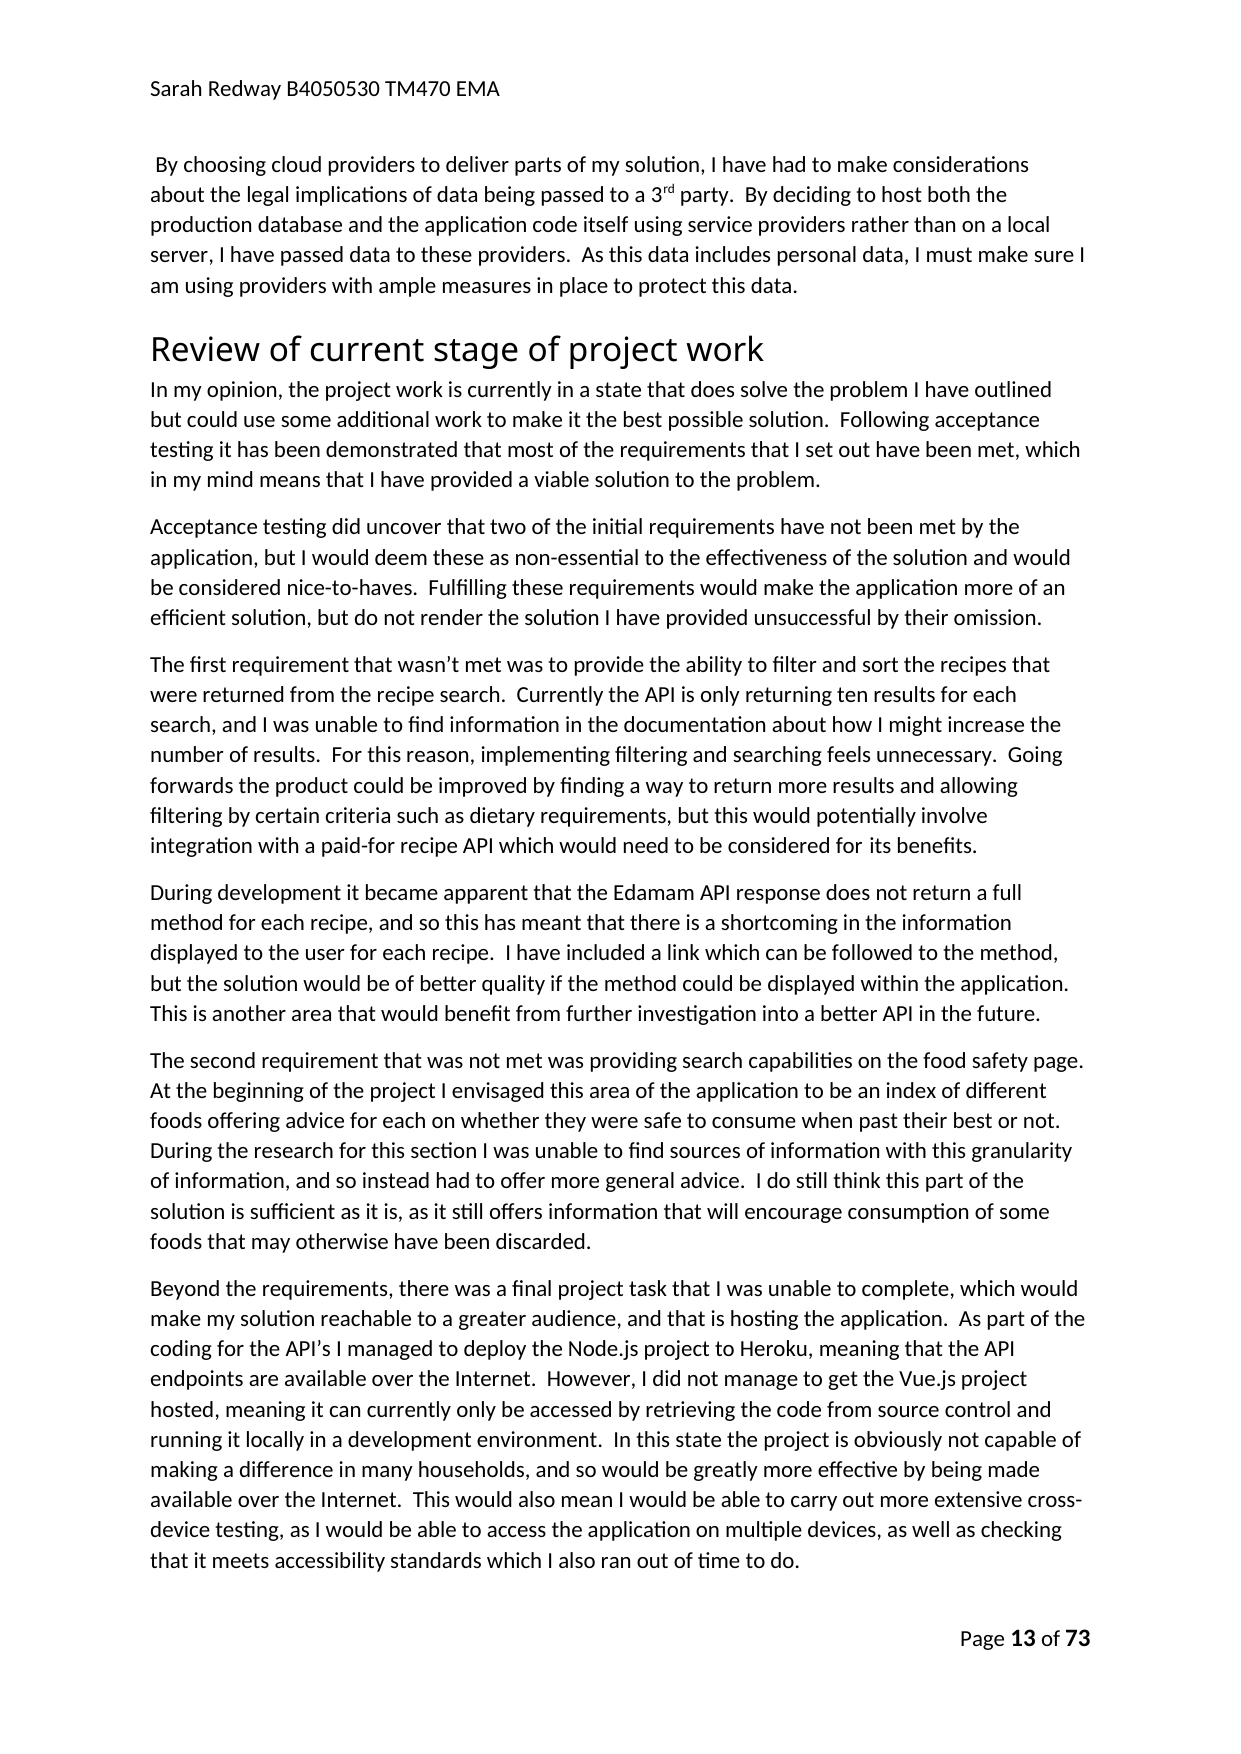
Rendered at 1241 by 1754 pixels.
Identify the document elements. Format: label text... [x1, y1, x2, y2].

text In my opinion, the project work is currently in a state that does solve the problem I have outlined but could use some additional work to make it the best possible solution. Following acceptance testing it has been demonstrated that most of the requirements that I set out have been met, which in my mind means that I have provided a viable solution to the problem. [150, 375, 1090, 494]
subtitle Review of current stage of project work [150, 326, 1090, 371]
text By choosing cloud providers to deliver parts of my solution, I have had to make considerations about the legal implications of data being passed to a 3rd party. By deciding to host both the production database and the application code itself using service providers rather than on a local server, I have passed data to these providers. As this data includes personal data, I must make sure I am using providers with ample measures in place to protect this data. [150, 150, 1090, 299]
text The second requirement that was not met was providing search capabilities on the food safety page. At the beginning of the project I envisaged this area of the application to be an index of different foods offering advice for each on whether they were safe to consume when past their best or not. During the research for this section I was unable to find sources of information with this granularity of information, and so instead had to offer more general advice. I do still think this part of the solution is sufficient as it is, as it still offers information that will encourage consumption of some foods that may otherwise have been discarded. [150, 1046, 1090, 1255]
text During development it became apparent that the Edamam API response does not return a full method for each recipe, and so this has meant that there is a shortcoming in the information displayed to the user for each recipe. I have included a link which can be followed to the method, but the solution would be of better quality if the method could be displayed within the application. This is another area that would benefit from further investigation into a better API in the future. [150, 878, 1090, 1027]
text The first requirement that wasn’t met was to provide the ability to filter and sort the recipes that were returned from the recipe search. Currently the API is only returning ten results for each search, and I was unable to find information in the documentation about how I might increase the number of results. For this reason, implementing filtering and searching feels unnecessary. Going forwards the product could be improved by finding a way to return more results and allowing filtering by certain criteria such as dietary requirements, but this would potentially involve integration with a paid-for recipe API which would need to be considered for its benefits. [150, 650, 1090, 859]
text Acceptance testing did uncover that two of the initial requirements have not been met by the application, but I would deem these as non-essential to the effectiveness of the solution and would be considered nice-to-haves. Fulfilling these requirements would make the application more of an efficient solution, but do not render the solution I have provided unsuccessful by their omission. [150, 512, 1090, 631]
text Beyond the requirements, there was a final project task that I was unable to complete, which would make my solution reachable to a greater audience, and that is hosting the application. As part of the coding for the API’s I managed to deploy the Node.js project to Heroku, meaning that the API endpoints are available over the Internet. However, I did not manage to get the Vue.js project hosted, meaning it can currently only be accessed by retrieving the code from source control and running it locally in a development environment. In this state the project is obviously not capable of making a difference in many households, and so would be greatly more effective by being made available over the Internet. This would also mean I would be able to carry out more extensive cross-device testing, as I would be able to access the application on multiple devices, as well as checking that it meets accessibility standards which I also ran out of time to do. [150, 1274, 1090, 1574]
